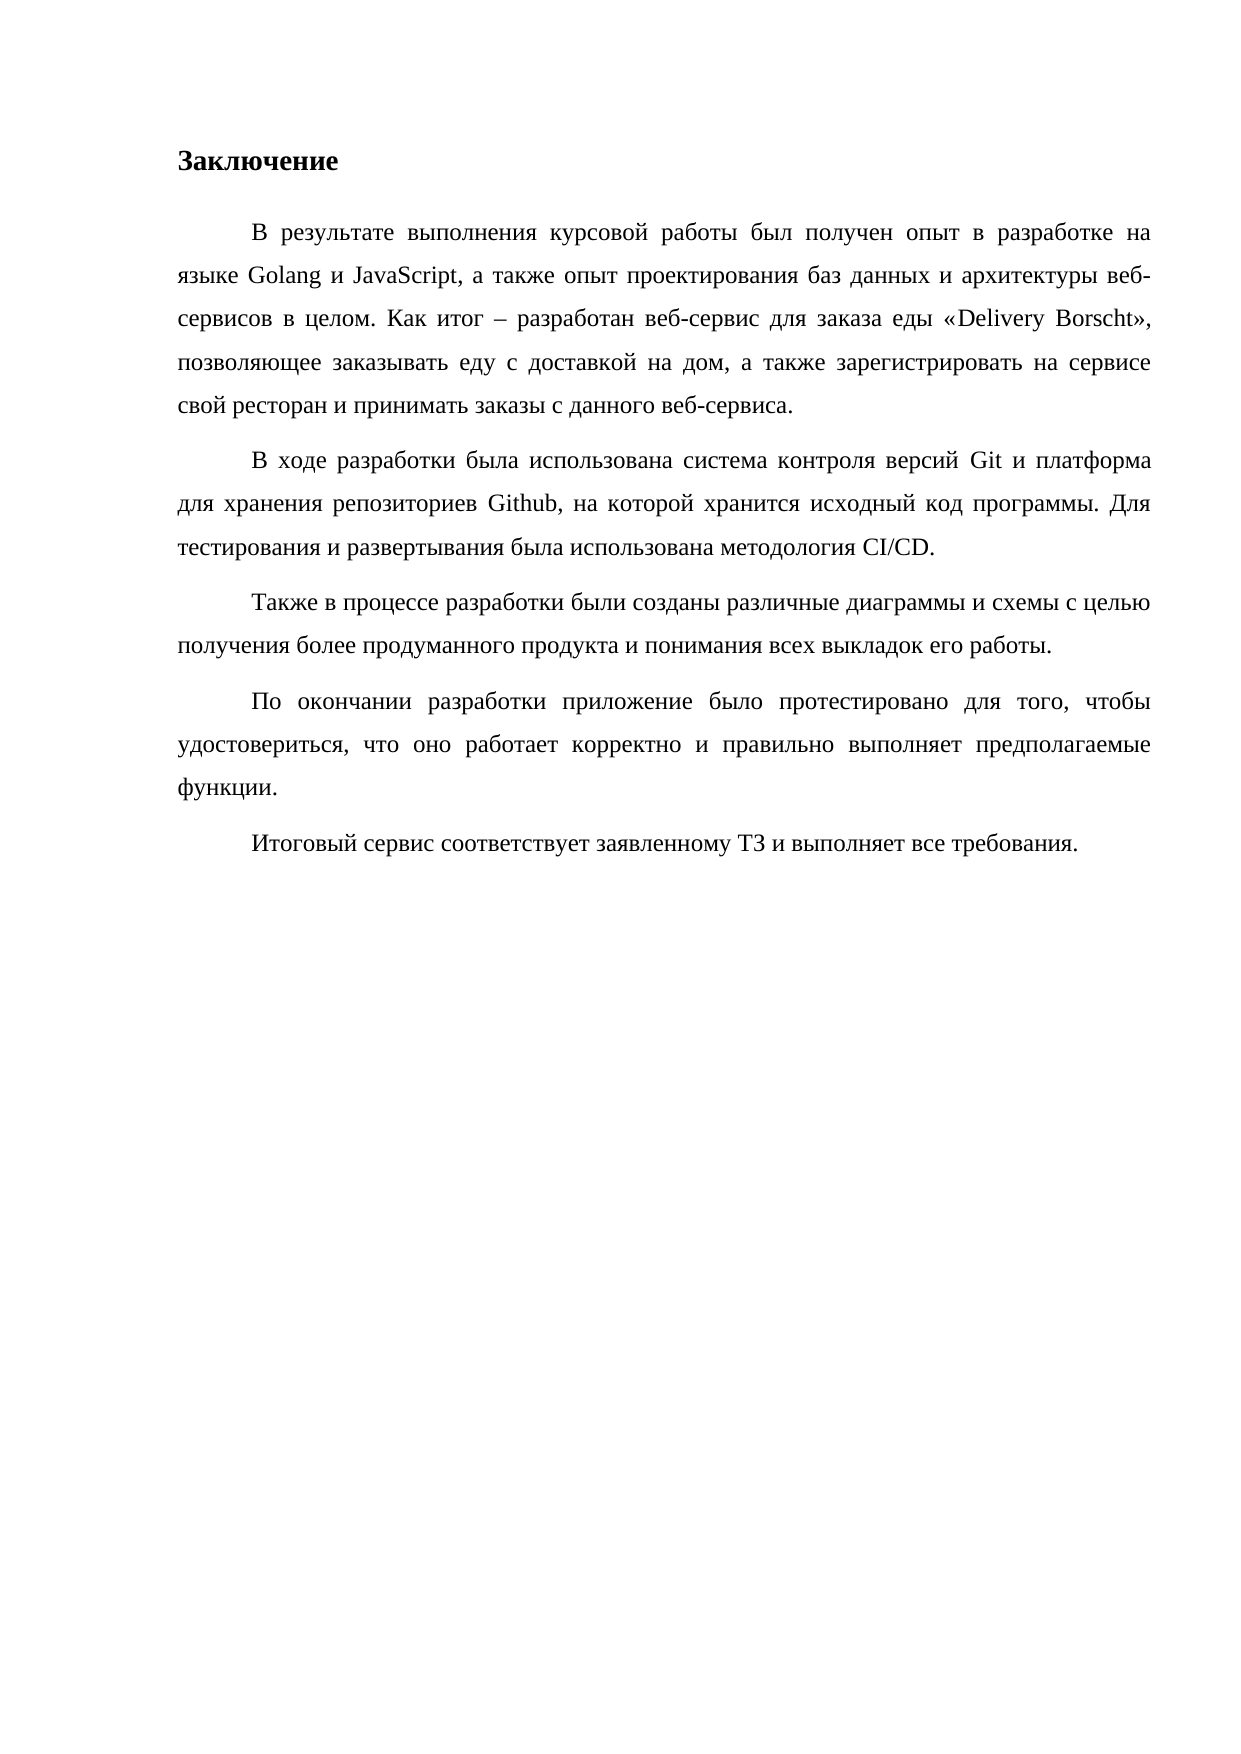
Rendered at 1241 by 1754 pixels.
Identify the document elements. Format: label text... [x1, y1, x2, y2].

text По окончании разработки приложение было протестировано для того, чтобы удостовериться, что оно работает корректно и правильно выполняет предполагаемые функции. [177, 686, 1152, 801]
text Итоговый сервис соответствует заявленному ТЗ и выполняет все требования. [177, 828, 1152, 857]
text В результате выполнения курсовой работы был получен опыт в разработке на языке Golang и JavaScript, а также опыт проектирования баз данных и архитектуры веб-сервисов в целом. Как итог – разработан веб-сервис для заказа еды «Delivery Borscht», позволяющее заказывать еду с доставкой на дом, а также зарегистрировать на сервисе свой ресторан и принимать заказы с данного веб-сервиса. [177, 217, 1152, 418]
text Также в процессе разработки были созданы различные диаграммы и схемы с целью получения более продуманного продукта и понимания всех выкладок его работы. [177, 587, 1152, 659]
subtitle Заключение [177, 143, 1152, 177]
text В ходе разработки была использована система контроля версий Git и платформа для хранения репозиториев Github, на которой хранится исходный код программы. Для тестирования и развертывания была использована методология CI/CD. [177, 445, 1152, 560]
